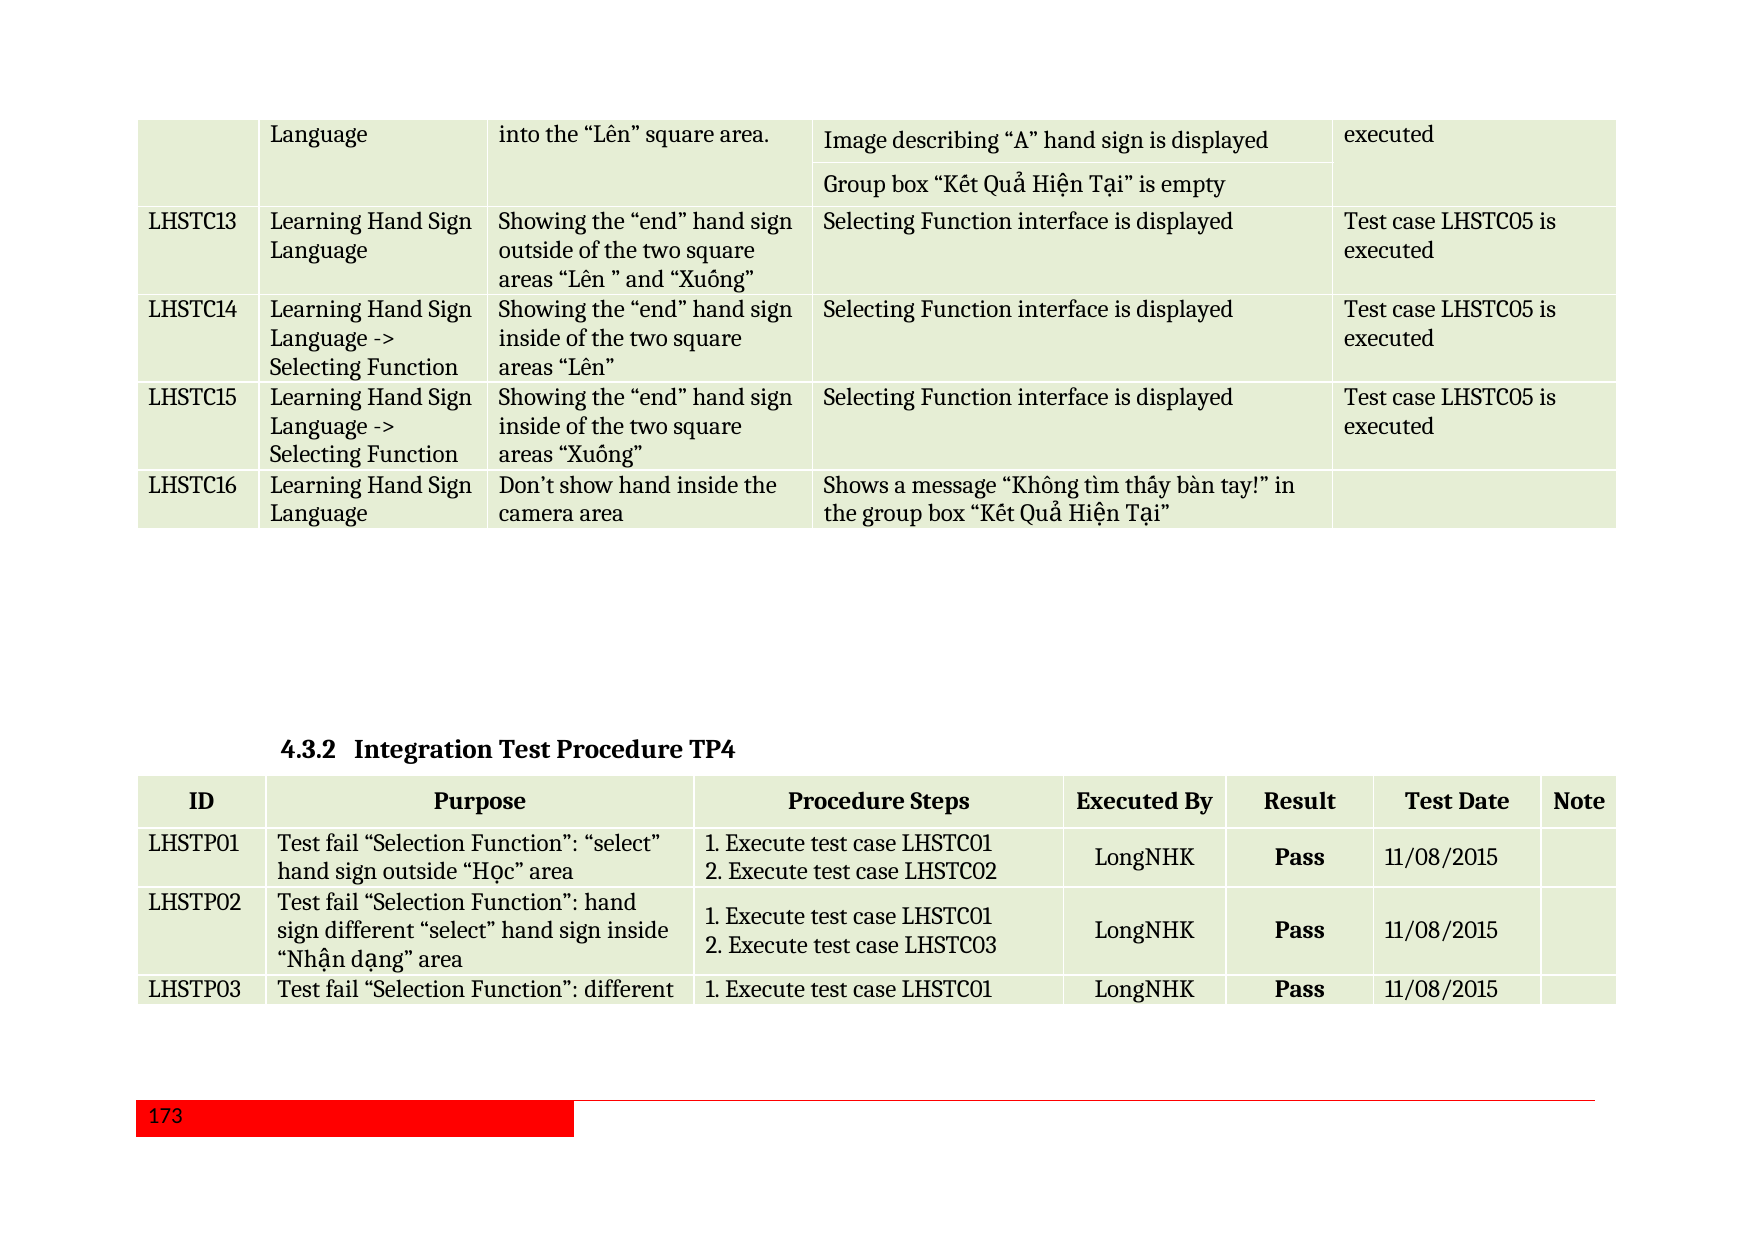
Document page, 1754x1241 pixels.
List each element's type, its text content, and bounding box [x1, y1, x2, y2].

subtitle Integration Test Procedure TP4 [281, 734, 1606, 766]
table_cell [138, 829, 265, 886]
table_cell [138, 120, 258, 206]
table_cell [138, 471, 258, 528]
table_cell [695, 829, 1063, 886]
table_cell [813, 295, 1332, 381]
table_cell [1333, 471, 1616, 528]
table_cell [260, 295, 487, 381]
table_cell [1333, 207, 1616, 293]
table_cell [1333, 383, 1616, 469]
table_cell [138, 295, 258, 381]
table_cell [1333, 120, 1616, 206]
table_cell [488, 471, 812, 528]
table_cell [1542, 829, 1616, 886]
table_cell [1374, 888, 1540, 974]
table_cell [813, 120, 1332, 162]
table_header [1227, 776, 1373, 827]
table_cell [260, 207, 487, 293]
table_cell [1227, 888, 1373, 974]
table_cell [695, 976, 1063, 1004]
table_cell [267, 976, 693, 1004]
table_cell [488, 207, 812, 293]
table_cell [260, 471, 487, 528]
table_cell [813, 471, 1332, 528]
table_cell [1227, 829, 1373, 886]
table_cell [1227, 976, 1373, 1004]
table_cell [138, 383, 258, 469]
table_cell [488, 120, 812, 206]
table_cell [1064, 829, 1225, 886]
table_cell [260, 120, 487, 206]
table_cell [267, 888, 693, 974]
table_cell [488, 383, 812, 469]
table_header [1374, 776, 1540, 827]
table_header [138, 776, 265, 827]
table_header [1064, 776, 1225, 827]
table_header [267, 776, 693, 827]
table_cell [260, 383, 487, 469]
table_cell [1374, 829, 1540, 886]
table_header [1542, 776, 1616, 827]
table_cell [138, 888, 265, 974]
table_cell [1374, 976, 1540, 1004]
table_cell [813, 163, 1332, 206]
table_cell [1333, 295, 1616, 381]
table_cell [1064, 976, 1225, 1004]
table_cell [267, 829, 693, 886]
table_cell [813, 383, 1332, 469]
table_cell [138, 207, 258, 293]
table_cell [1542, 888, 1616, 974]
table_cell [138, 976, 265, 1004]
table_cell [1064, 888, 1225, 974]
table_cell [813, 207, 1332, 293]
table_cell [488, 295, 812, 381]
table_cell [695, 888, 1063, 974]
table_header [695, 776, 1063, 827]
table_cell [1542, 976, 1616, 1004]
